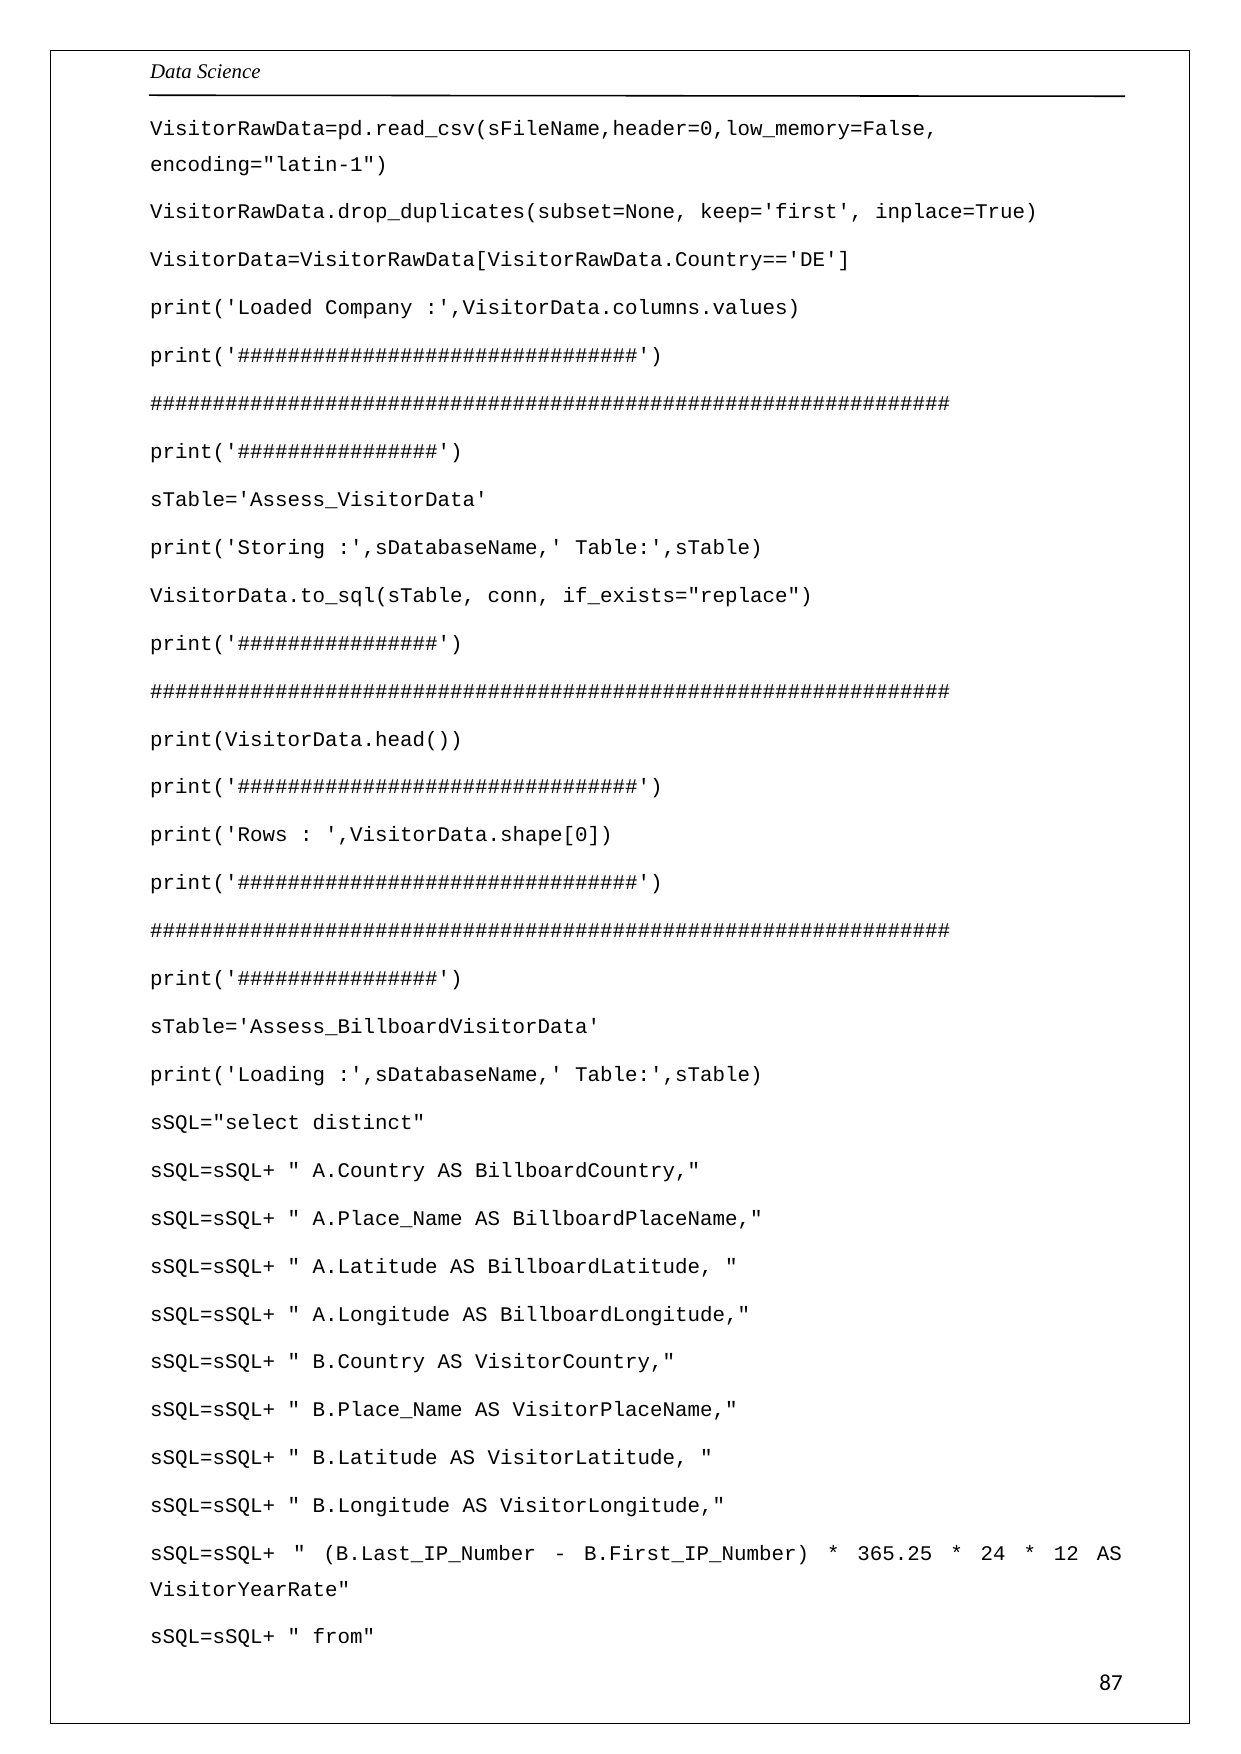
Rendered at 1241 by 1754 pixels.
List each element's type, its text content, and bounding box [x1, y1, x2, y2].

text VisitorData.to_sql(sTable, conn, if_exists="replace") [150, 585, 1122, 608]
text sSQL=sSQL+ " B.Country AS VisitorCountry," [150, 1351, 1122, 1375]
text print('Storing :',sDatabaseName,' Table:',sTable) [150, 537, 1122, 561]
text sTable='Assess_VisitorData' [150, 489, 1122, 513]
text sSQL=sSQL+ " A.Latitude AS BillboardLatitude, " [150, 1256, 1122, 1279]
text VisitorRawData.drop_duplicates(subset=None, keep='first', inplace=True) [150, 201, 1122, 225]
text sSQL=sSQL+ " from" [150, 1626, 1122, 1650]
text ################################################################ [150, 393, 1122, 417]
text print('Loaded Company :',VisitorData.columns.values) [150, 297, 1122, 321]
text sTable='Assess_BillboardVisitorData' [150, 1016, 1122, 1040]
text print('################') [150, 441, 1122, 465]
text print('Loading :',sDatabaseName,' Table:',sTable) [150, 1064, 1122, 1088]
text print('################') [150, 633, 1122, 656]
text print('################################') [150, 345, 1122, 369]
text sSQL=sSQL+ " B.Latitude AS VisitorLatitude, " [150, 1447, 1122, 1471]
text VisitorData=VisitorRawData[VisitorRawData.Country=='DE'] [150, 249, 1122, 273]
text sSQL=sSQL+ " (B.Last_IP_Number - B.First_IP_Number) * 365.25 * 24 * 12 AS VisitorYearRate" [150, 1543, 1122, 1602]
text VisitorRawData=pd.read_csv(sFileName,header=0,low_memory=False, encoding="latin-1") [150, 118, 1122, 177]
text ################################################################ [150, 920, 1122, 944]
text sSQL=sSQL+ " B.Place_Name AS VisitorPlaceName," [150, 1399, 1122, 1423]
text sSQL=sSQL+ " B.Longitude AS VisitorLongitude," [150, 1495, 1122, 1519]
text sSQL=sSQL+ " A.Country AS BillboardCountry," [150, 1160, 1122, 1183]
text sSQL=sSQL+ " A.Place_Name AS BillboardPlaceName," [150, 1208, 1122, 1231]
text print(VisitorData.head()) [150, 728, 1122, 752]
text print('################################') [150, 872, 1122, 896]
text print('################################') [150, 776, 1122, 800]
text print('Rows : ',VisitorData.shape[0]) [150, 824, 1122, 848]
text print('################') [150, 968, 1122, 992]
text sSQL=sSQL+ " A.Longitude AS BillboardLongitude," [150, 1303, 1122, 1327]
text ################################################################ [150, 681, 1122, 704]
text sSQL="select distinct" [150, 1112, 1122, 1136]
